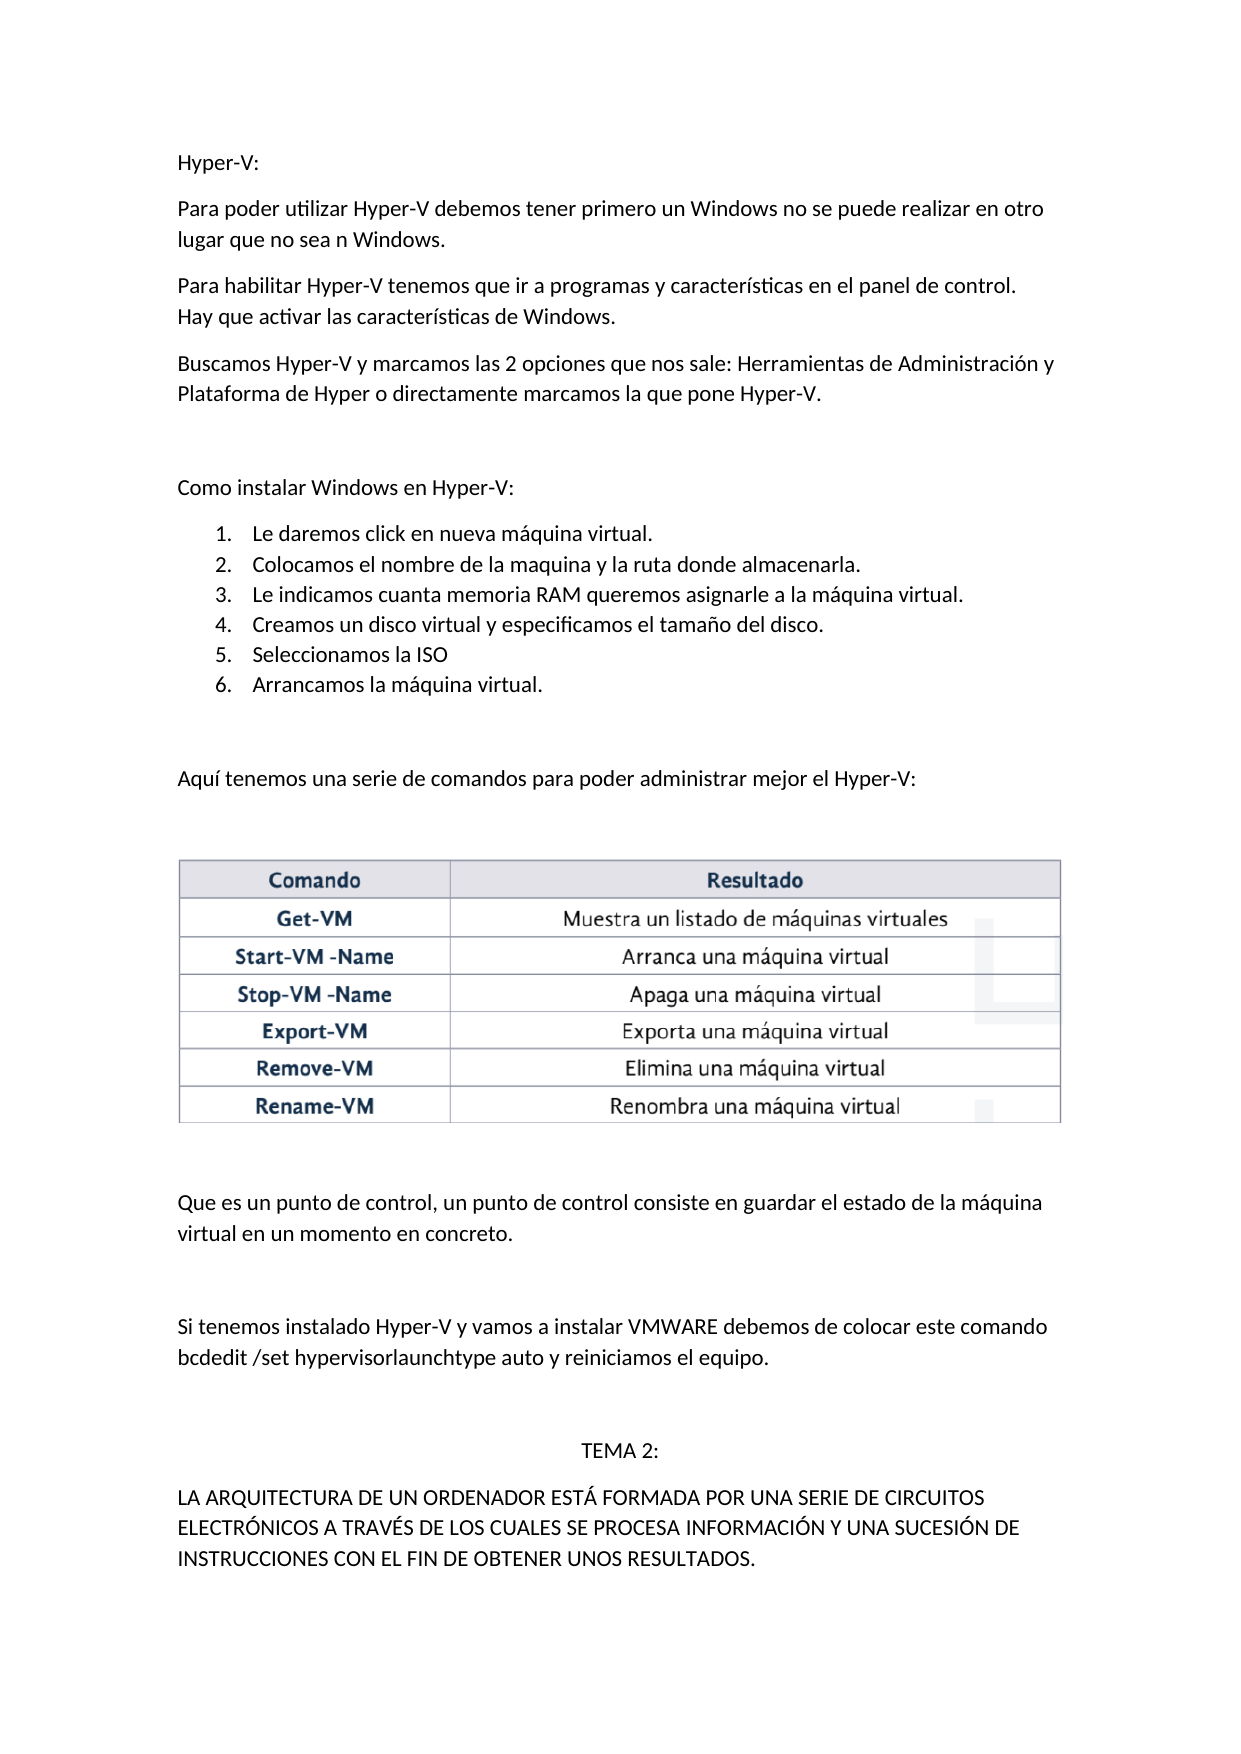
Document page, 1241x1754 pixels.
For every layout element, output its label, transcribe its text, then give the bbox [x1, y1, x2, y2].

text Para poder utilizar Hyper-V debemos tener primero un Windows no se puede realizar en otro lugar que no sea n Windows. [177, 194, 1063, 253]
list Seleccionamos la ISO [215, 640, 1063, 668]
list Le daremos click en nueva máquina virtual. [215, 519, 1063, 547]
text Que es un punto de control, un punto de control consiste en guardar el estado de la máquina virtual en un momento en concreto. [177, 1188, 1063, 1247]
text Para habilitar Hyper-V tenemos que ir a programas y características en el panel de control. Hay que activar las características de Windows. [177, 272, 1063, 330]
text Buscamos Hyper-V y marcamos las 2 opciones que nos sale: Herramientas de Administración y Plataforma de Hyper o directamente marcamos la que pone Hyper-V. [177, 349, 1063, 407]
text TEMA 2: [177, 1436, 1063, 1464]
list Creamos un disco virtual y especificamos el tamaño del disco. [215, 610, 1063, 638]
picture [177, 858, 1063, 1123]
text Hyper-V: [177, 148, 1063, 176]
text Aquí tenemos una serie de comandos para poder administrar mejor el Hyper-V: [177, 764, 1063, 792]
text Como instalar Windows en Hyper-V: [177, 473, 1063, 501]
list Colocamos el nombre de la maquina y la ruta donde almacenarla. [215, 550, 1063, 578]
text LA ARQUITECTURA DE UN ORDENADOR ESTÁ FORMADA POR UNA SERIE DE CIRCUITOS ELECTRÓNICOS A TRAVÉS DE LOS CUALES SE PROCESA INFORMACIÓN Y UNA SUCESIÓN DE INSTRUCCIONES CON EL FIN DE OBTENER UNOS RESULTADOS. [177, 1483, 1063, 1572]
list Le indicamos cuanta memoria RAM queremos asignarle a la máquina virtual. [215, 580, 1063, 608]
text Si tenemos instalado Hyper-V y vamos a instalar VMWARE debemos de colocar este comando bcdedit /set hypervisorlaunchtype auto y reiniciamos el equipo. [177, 1312, 1063, 1371]
list Arrancamos la máquina virtual. [215, 671, 1063, 698]
